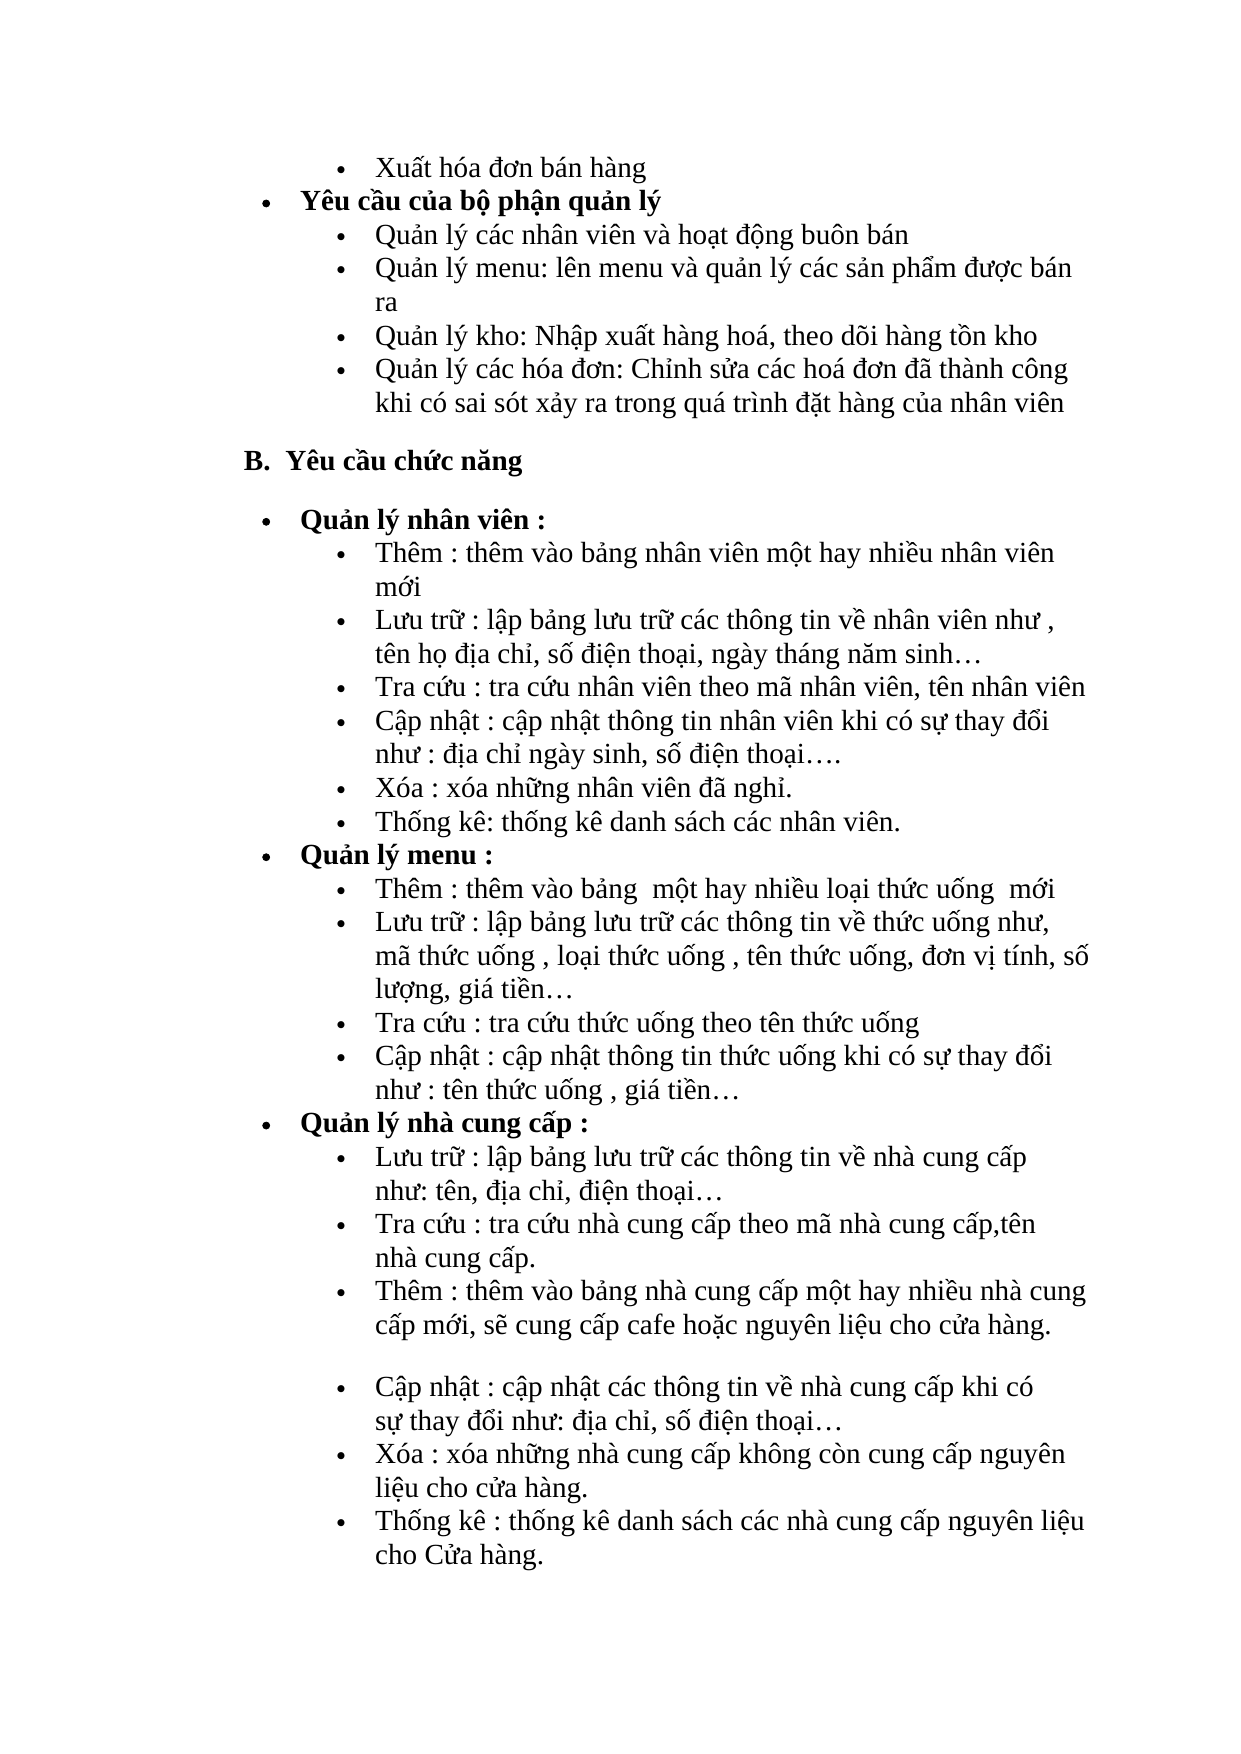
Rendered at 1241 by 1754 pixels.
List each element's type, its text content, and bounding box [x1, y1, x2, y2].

list Quản lý menu : [262, 837, 1090, 871]
list Thống kê: thống kê danh sách các nhân viên. [337, 804, 1026, 837]
list Quản lý kho: Nhập xuất hàng hoá, theo dõi hàng tồn kho [337, 318, 1090, 351]
list Xóa : xóa những nhà cung cấp không còn cung cấp nguyên liệu cho cửa hàng. [337, 1436, 1090, 1503]
list Cập nhật : cập nhật thông tin nhân viên khi có sự thay đổi như : địa chỉ ngày sinh, số điện thoại…. [337, 703, 1090, 770]
list Cập nhật : cập nhật các thông tin về nhà cung cấp khi có sự thay đổi như: địa chỉ, số điện thoại… [337, 1369, 1055, 1436]
list Tra cứu : tra cứu thức uống theo tên thức uống [337, 1005, 1090, 1038]
list Quản lý nhà cung cấp : [262, 1106, 1090, 1139]
list Tra cứu : tra cứu nhân viên theo mã nhân viên, tên nhân viên [337, 669, 1090, 703]
text B. Yêu cầu chức năng [244, 443, 1090, 477]
list Thêm : thêm vào bảng nhà cung cấp một hay nhiều nhà cung cấp mới, sẽ cung cấp cafe hoặc nguyên liệu cho cửa hàng. [337, 1273, 1090, 1340]
list Quản lý menu: lên menu và quản lý các sản phẩm được bán ra [337, 251, 1090, 318]
list Lưu trữ : lập bảng lưu trữ các thông tin về nhà cung cấp như: tên, địa chỉ, điện thoại… [337, 1139, 1053, 1206]
list Quản lý các hóa đơn: Chỉnh sửa các hoá đơn đã thành công khi có sai sót xảy ra trong quá trình đặt hàng của nhân viên [337, 351, 1090, 418]
list Xóa : xóa những nhân viên đã nghỉ. [337, 770, 1090, 804]
list Xuất hóa đơn bán hàng [337, 150, 1090, 183]
list Yêu cầu của bộ phận quản lý [262, 183, 1090, 217]
list Quản lý các nhân viên và hoạt động buôn bán [337, 217, 1090, 251]
list Lưu trữ : lập bảng lưu trữ các thông tin về nhân viên như , tên họ địa chỉ, số điện thoại, ngày tháng năm sinh… [337, 602, 1090, 669]
list Tra cứu : tra cứu nhà cung cấp theo mã nhà cung cấp,tên nhà cung cấp. [337, 1206, 1053, 1273]
list Cập nhật : cập nhật thông tin thức uống khi có sự thay đổi như : tên thức uống , giá tiền… [337, 1038, 1090, 1106]
list Quản lý nhân viên : [262, 502, 1090, 535]
list Thống kê : thống kê danh sách các nhà cung cấp nguyên liệu cho Cửa hàng. [337, 1503, 1090, 1570]
list Thêm : thêm vào bảng nhân viên một hay nhiều nhân viên mới [337, 535, 1090, 602]
list Thêm : thêm vào bảng một hay nhiều loại thức uống mới [337, 871, 1090, 904]
list Lưu trữ : lập bảng lưu trữ các thông tin về thức uống như, mã thức uống , loại thức uống , tên thức uống, đơn vị tính, số lượng, giá tiền… [337, 904, 1090, 1005]
